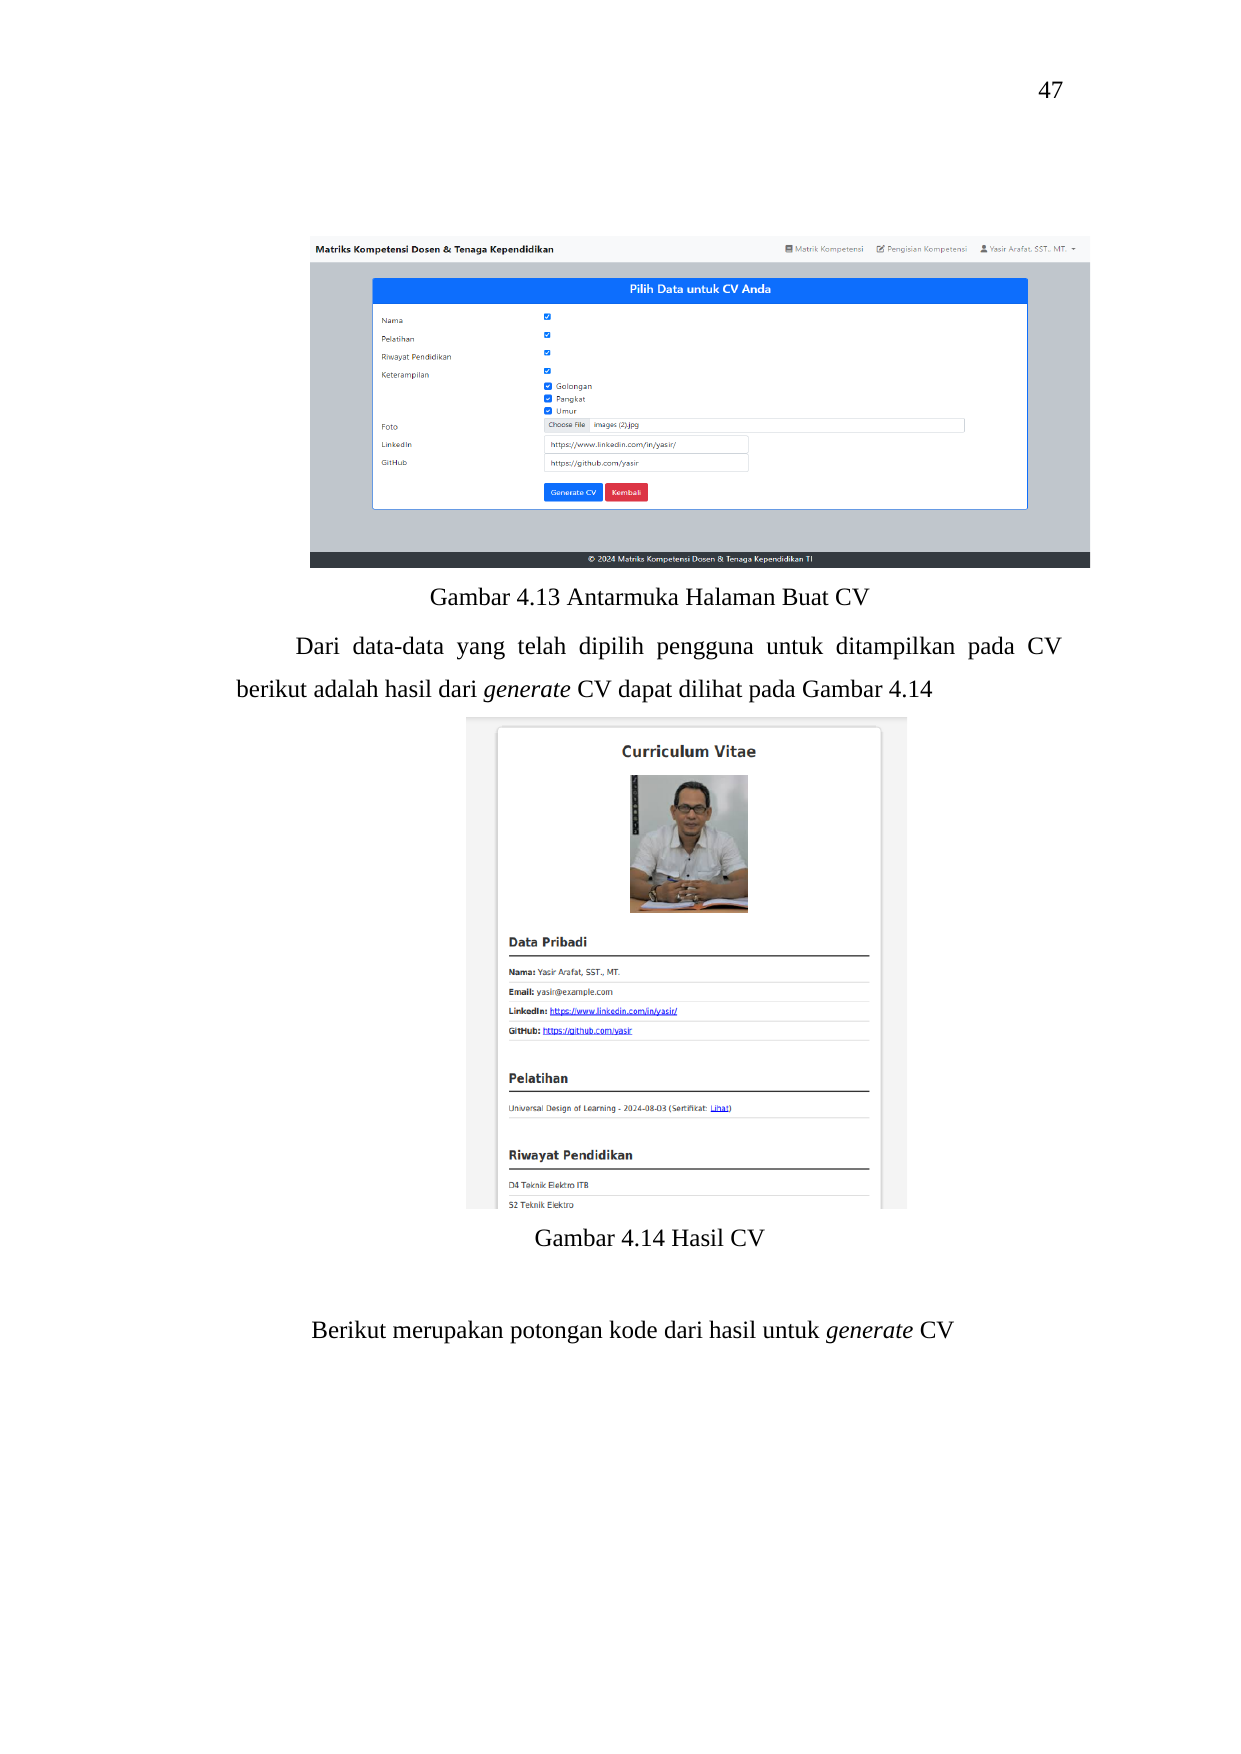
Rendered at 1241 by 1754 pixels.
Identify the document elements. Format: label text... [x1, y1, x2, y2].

picture [466, 717, 908, 1209]
text Dari data-data yang telah dipilih pengguna untuk ditampilkan pada CV berikut adalah hasil dari generate CV dapat dilihat pada Gambar 4.14 [236, 631, 1063, 703]
text Berikut merupakan potongan kode dari hasil untuk generate CV [310, 1316, 1063, 1344]
picture [310, 236, 1091, 568]
text Gambar 4.14 Hasil CV [236, 1223, 1063, 1252]
text Gambar 4.13 Antarmuka Halaman Buat CV [236, 582, 1063, 611]
